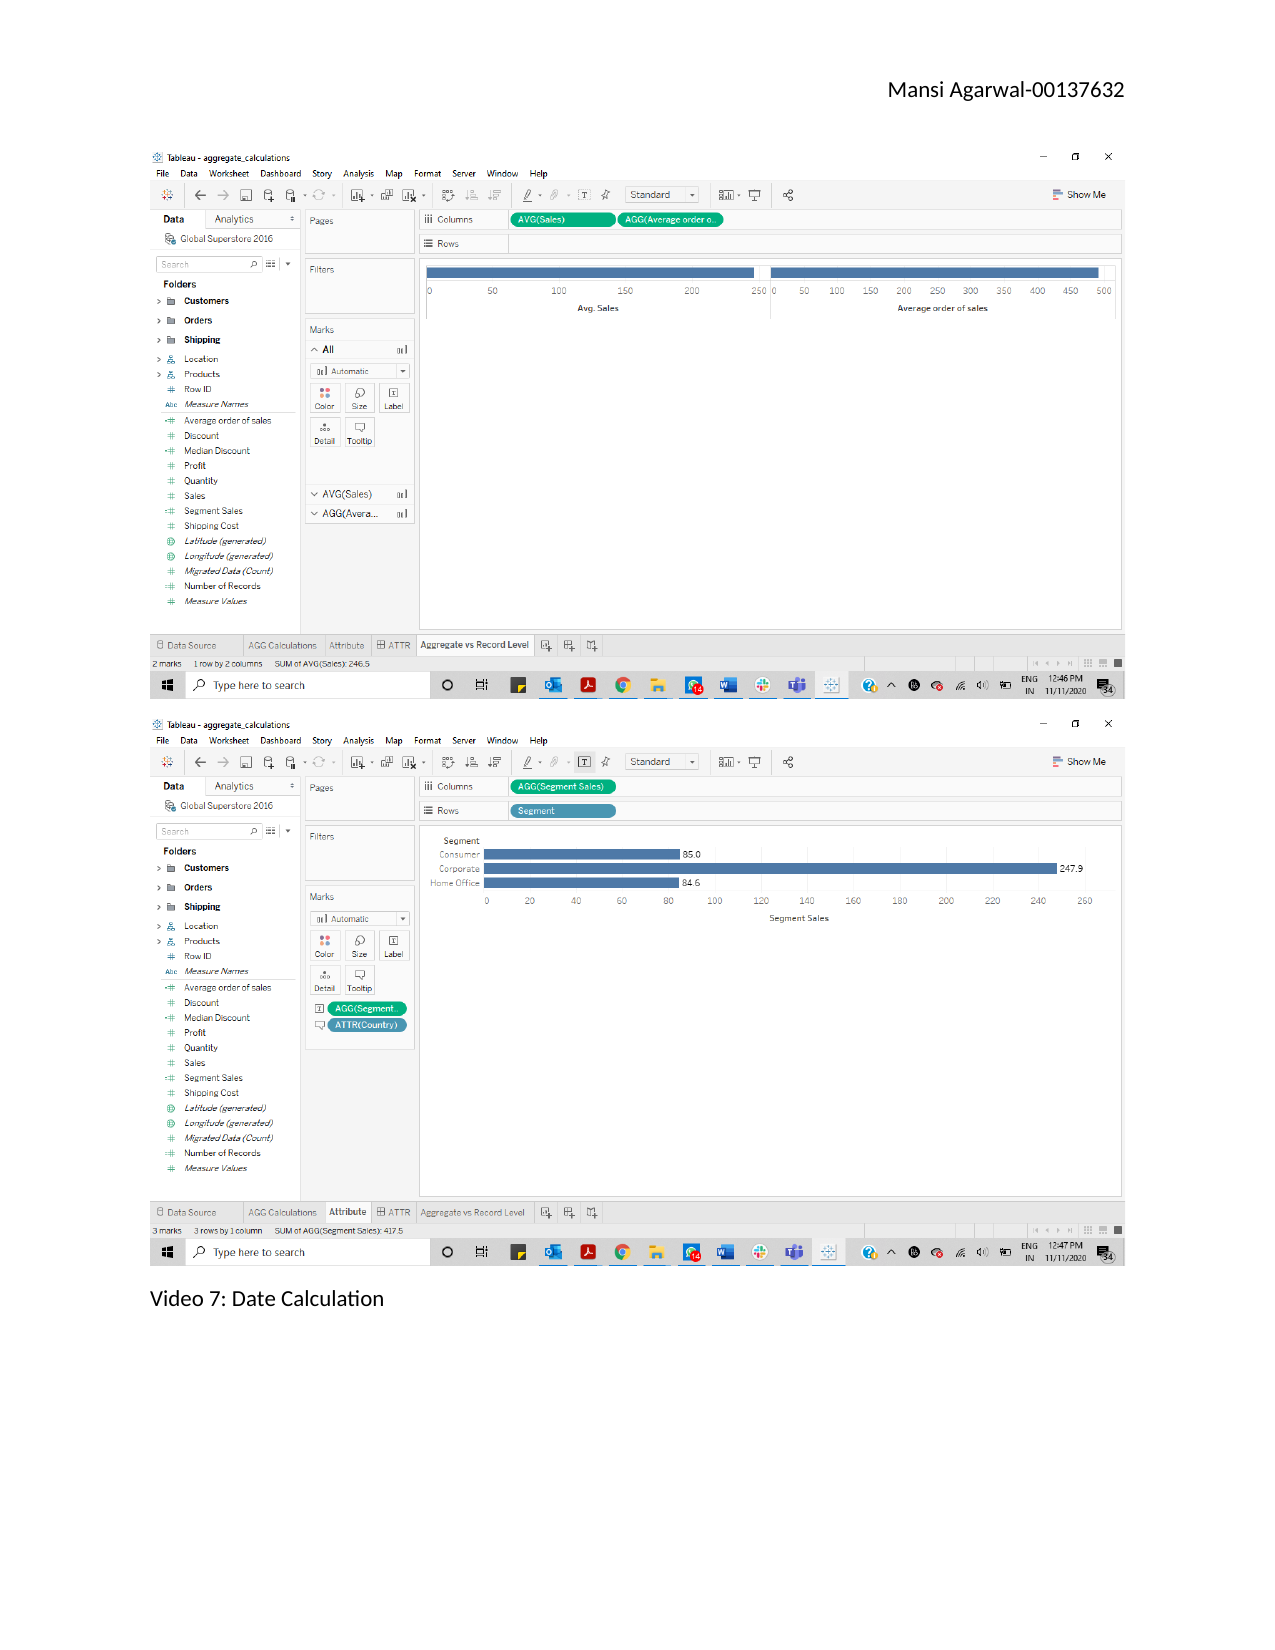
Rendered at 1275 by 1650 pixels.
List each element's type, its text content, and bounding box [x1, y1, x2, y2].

picture [150, 150, 1125, 699]
picture [150, 717, 1125, 1266]
text Video 7: Date Calculation [150, 1284, 1125, 1312]
